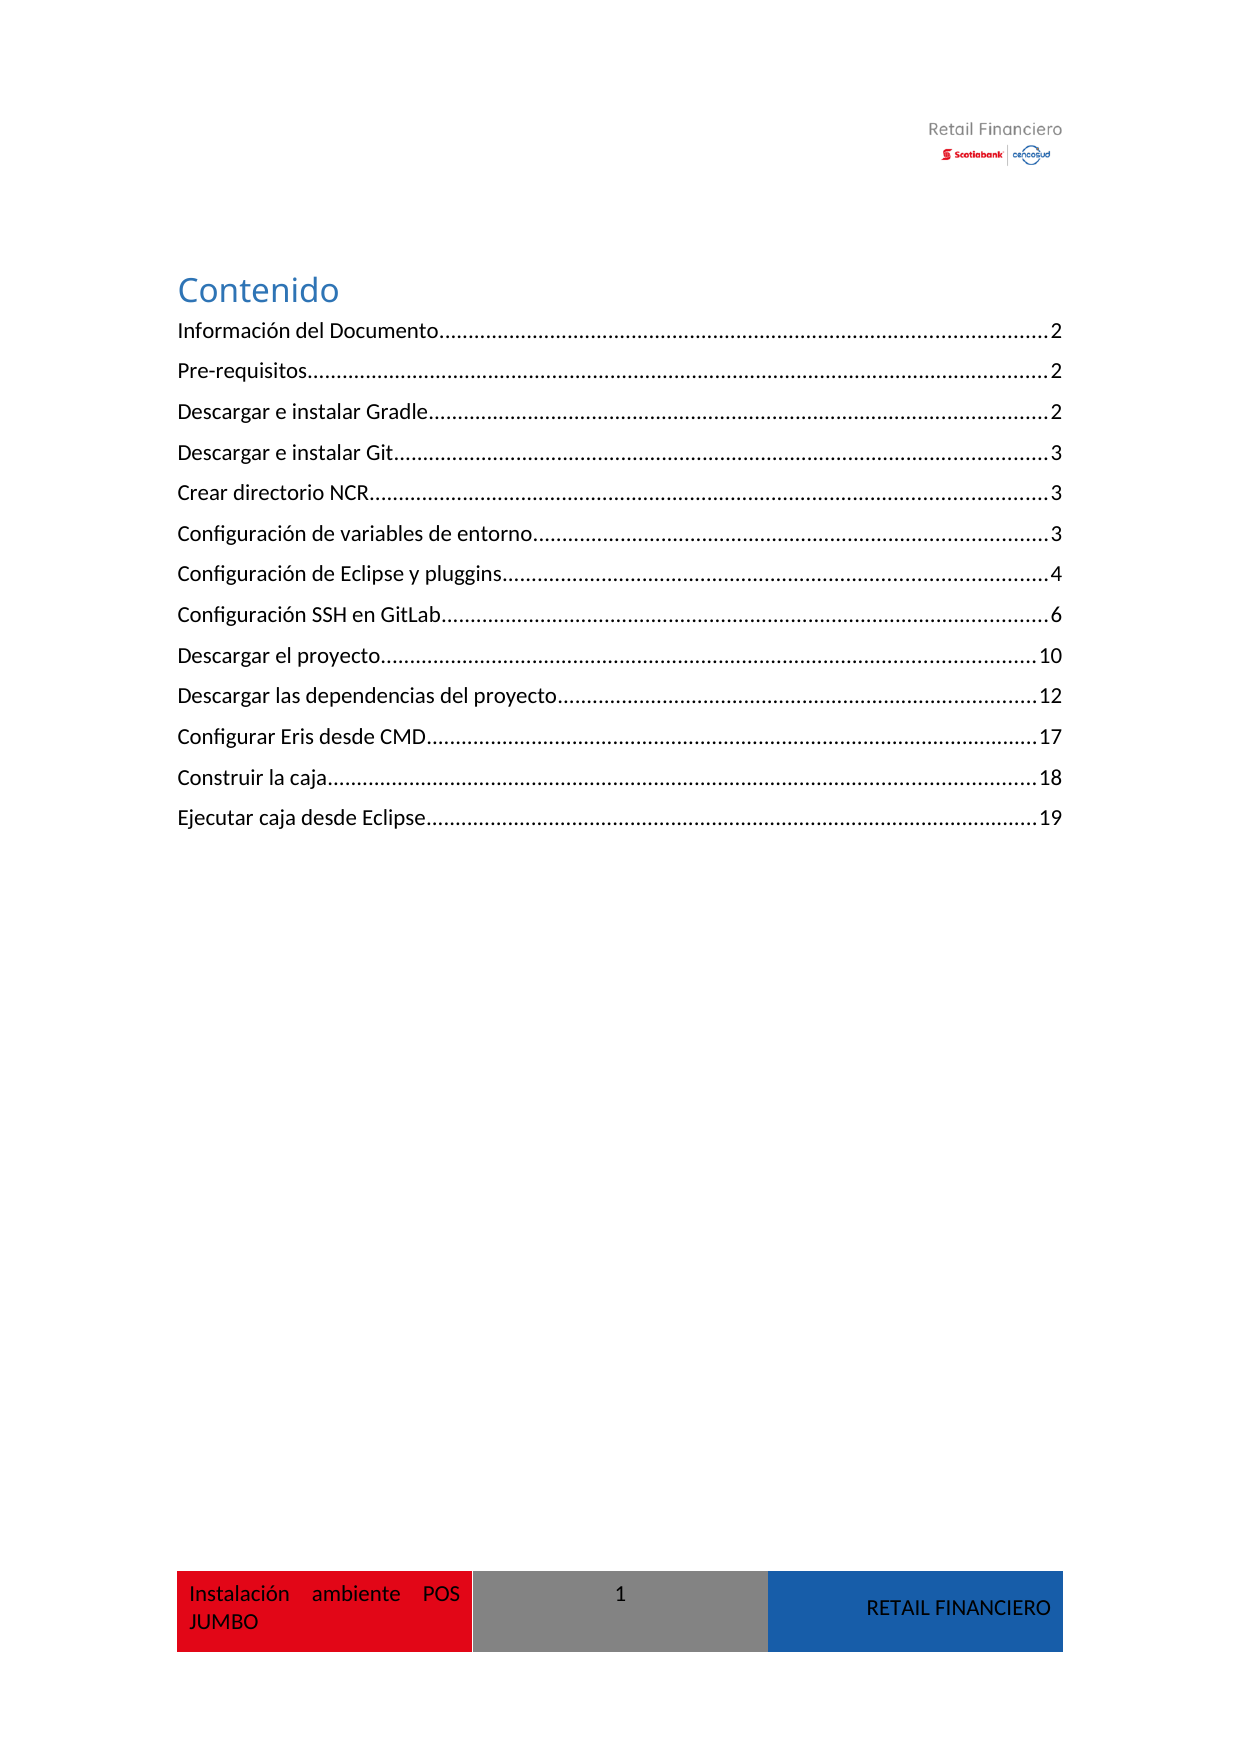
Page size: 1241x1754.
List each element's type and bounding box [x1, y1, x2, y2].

picture [925, 73, 1064, 212]
